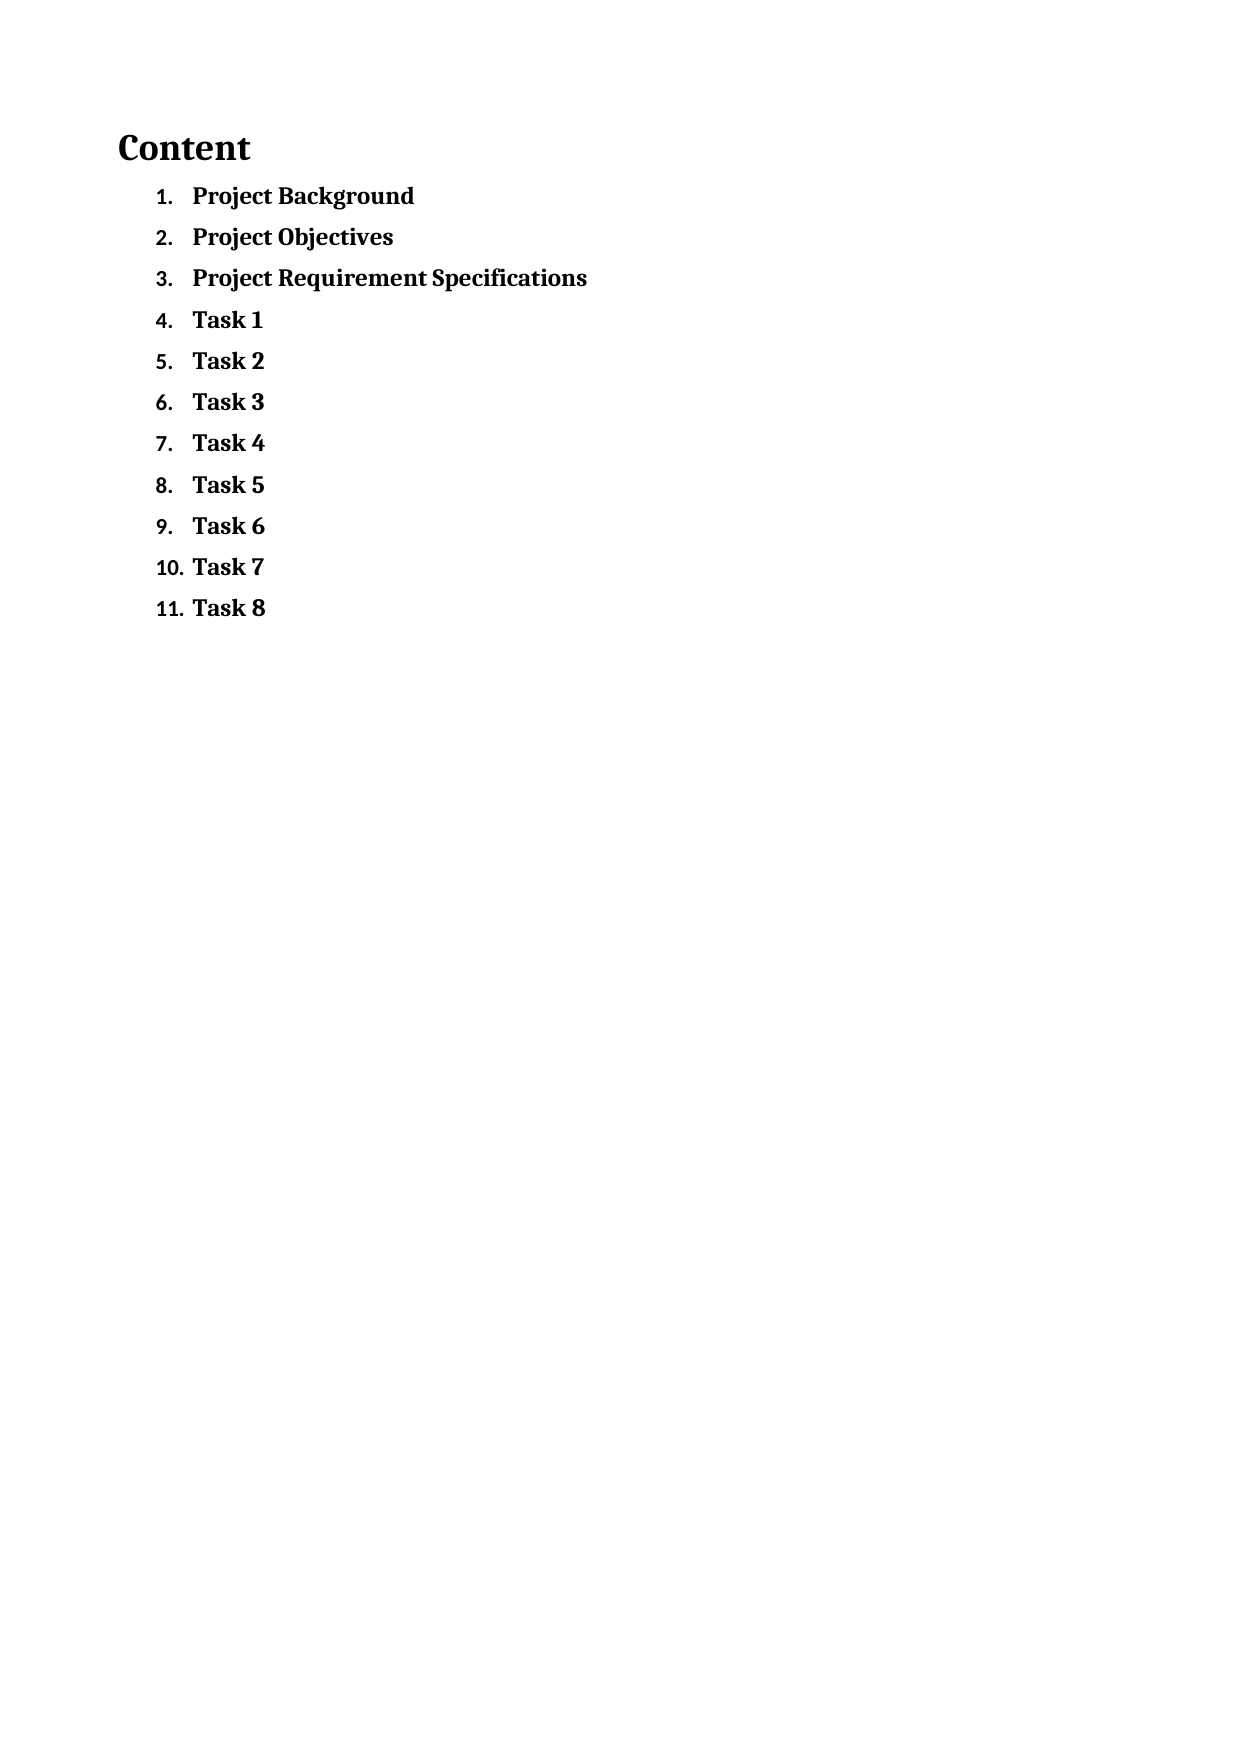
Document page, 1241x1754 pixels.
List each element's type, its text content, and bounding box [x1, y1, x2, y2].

text Task 4 [155, 429, 1122, 458]
text Content [118, 126, 1122, 169]
text Task 3 [155, 388, 1122, 417]
text Task 2 [155, 347, 1122, 376]
text Task 5 [155, 471, 1122, 499]
text Project Requirement Specifications [155, 264, 1122, 293]
text Project Objectives [155, 223, 1122, 252]
text Task 8 [155, 594, 1122, 623]
text Project Background [155, 182, 1122, 211]
text Task 6 [155, 512, 1122, 541]
text Task 7 [155, 553, 1122, 582]
text Task 1 [155, 306, 1122, 334]
